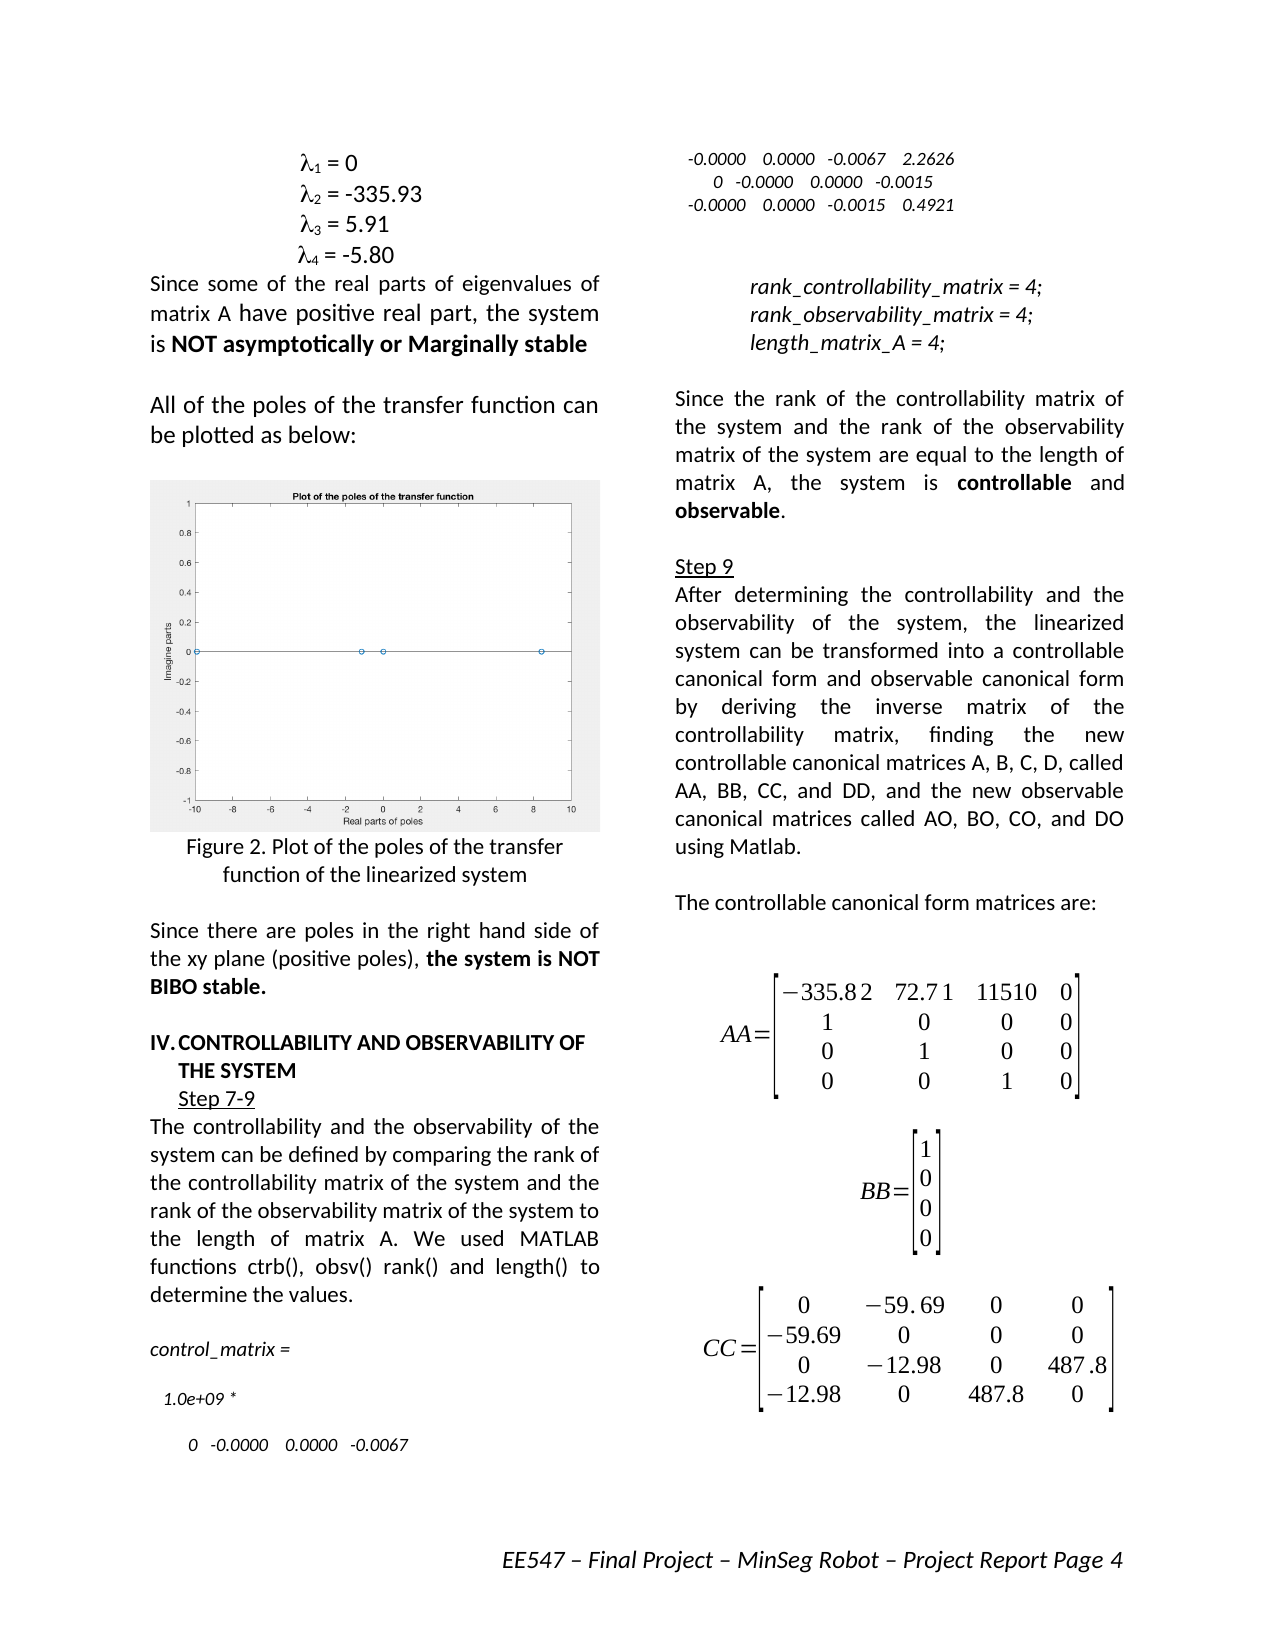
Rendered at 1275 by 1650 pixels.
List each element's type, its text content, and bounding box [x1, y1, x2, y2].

text 3 = 5.91 [225, 208, 600, 239]
text 2 = -335.93 [225, 178, 600, 208]
text -0.0000 0.0000 -0.0067 2.2626 [675, 147, 1125, 170]
text 0 -0.0000 0.0000 -0.0015 [675, 170, 1125, 193]
picture [150, 480, 600, 832]
text After determining the controllability and the observability of the system, the linearized system can be transformed into a controllable canonical form and observable canonical form by deriving the inverse matrix of the controllability matrix, finding the new controllable canonical matrices A, B, C, D, called AA, BB, CC, and DD, and the new observable canonical matrices called AO, BO, CO, and DO using Matlab. [675, 580, 1125, 860]
list Step 7-9 [178, 1084, 600, 1112]
list Since some of the real parts of eigenvalues of matrix A have positive real part, the system is NOT asymptotically or Marginally stable [150, 269, 600, 358]
text 0 -0.0000 0.0000 -0.0067 [150, 1433, 600, 1456]
text 1 = 0 [225, 147, 600, 178]
text length_matrix_A = 4; [731, 328, 1125, 356]
text 1.0e+09 * [150, 1387, 600, 1410]
text -0.0000 0.0000 -0.0015 0.4921 [675, 193, 1125, 216]
text The controllable canonical form matrices are: [675, 888, 1125, 916]
list 4 = -5.80 [150, 239, 600, 269]
list All of the poles of the transfer function can be plotted as below: [150, 389, 600, 450]
list Since there are poles in the right hand side of the xy plane (positive poles), the system is NOT BIBO stable. [150, 916, 600, 1000]
list CONTROLLABILITY AND OBSERVABILITY OF THE SYSTEM [150, 1028, 600, 1084]
text Since the rank of the controllability matrix of the system and the rank of the observability matrix of the system are equal to the length of matrix A, the system is controllable and observable. [675, 384, 1125, 524]
text rank_observability_matrix = 4; [731, 300, 1125, 328]
text control_matrix = [150, 1336, 600, 1362]
text The controllability and the observability of the system can be defined by comparing the rank of the controllability matrix of the system and the rank of the observability matrix of the system to the length of matrix A. We used MATLAB functions ctrb(), obsv() rank() and length() to determine the values. [150, 1112, 600, 1308]
text rank_controllability_matrix = 4; [731, 272, 1125, 300]
text Step 9 [675, 552, 1125, 580]
list Figure 2. Plot of the poles of the transfer function of the linearized system [150, 832, 600, 888]
